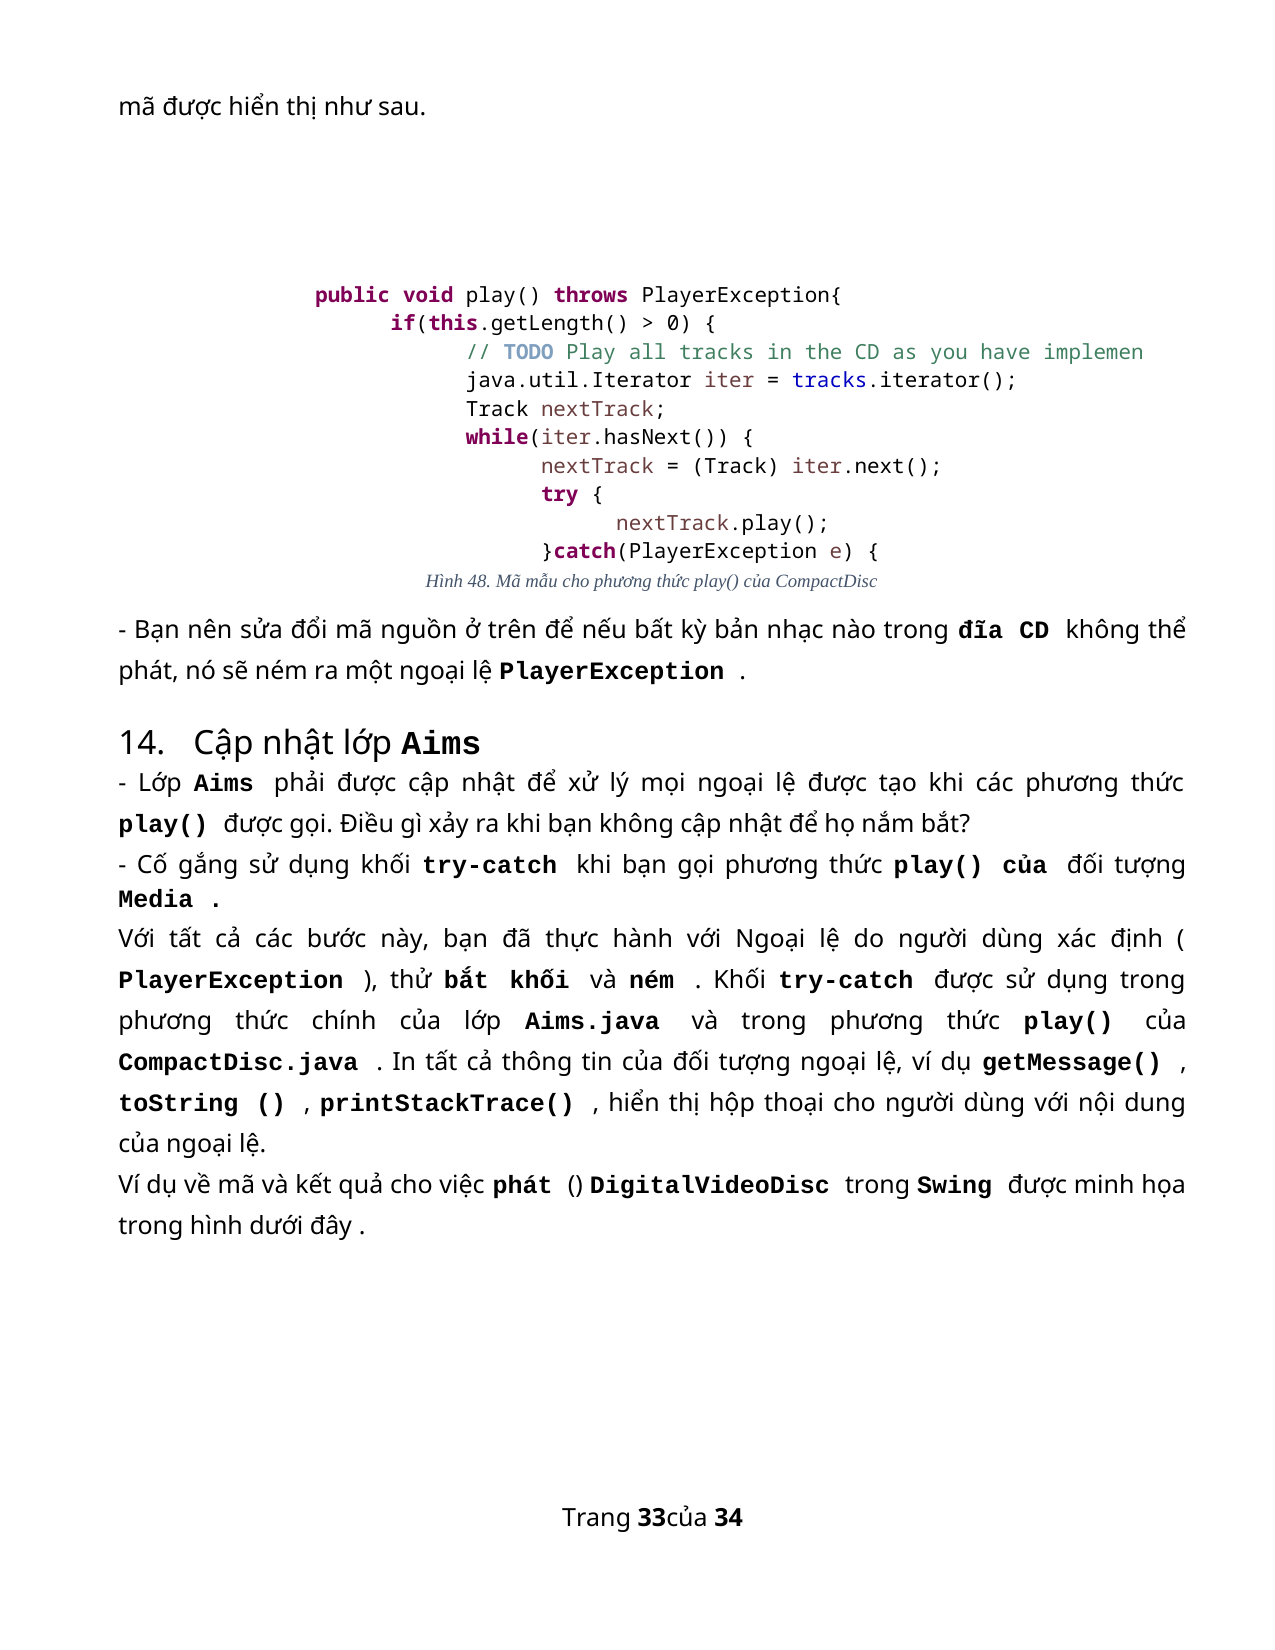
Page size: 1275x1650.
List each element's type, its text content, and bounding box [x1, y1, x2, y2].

text Với tất cả các bước này, bạn đã thực hành với Ngoại lệ do người dùng xác định ( PlayerException ), thử bắt khối và ném . Khối try-catch được sử dụng trong phương thức chính của lớp Aims.java và trong phương thức play() của CompactDisc.java . In tất cả thông tin của đối tượng ngoại lệ, ví dụ getMessage() , toString () , printStackTrace() , hiển thị hộp thoại cho người dùng với nội dung của ngoại lệ. [118, 921, 1186, 1160]
text - Cố gắng sử dụng khối try-catch khi bạn gọi phương thức play() của đối tượng Media . [118, 847, 1186, 915]
text - Lớp Aims phải được cập nhật để xử lý mọi ngoại lệ được tạo khi các phương thức play() được gọi. Điều gì xảy ra khi bạn không cập nhật để họ nắm bắt? [118, 765, 1186, 840]
text Ví dụ về mã và kết quả cho việc phát () DigitalVideoDisc trong Swing được minh họa trong hình dưới đây . [118, 1167, 1186, 1242]
text - Bạn nên sửa đổi mã nguồn ở trên để nếu bất kỳ bản nhạc nào trong đĩa CD không thể phát, nó sẽ ném ra một ngoại lệ PlayerException . [118, 612, 1186, 687]
text mã được hiển thị như sau. [118, 89, 1186, 123]
subtitle Cập nhật lớp Aims [118, 719, 1186, 765]
